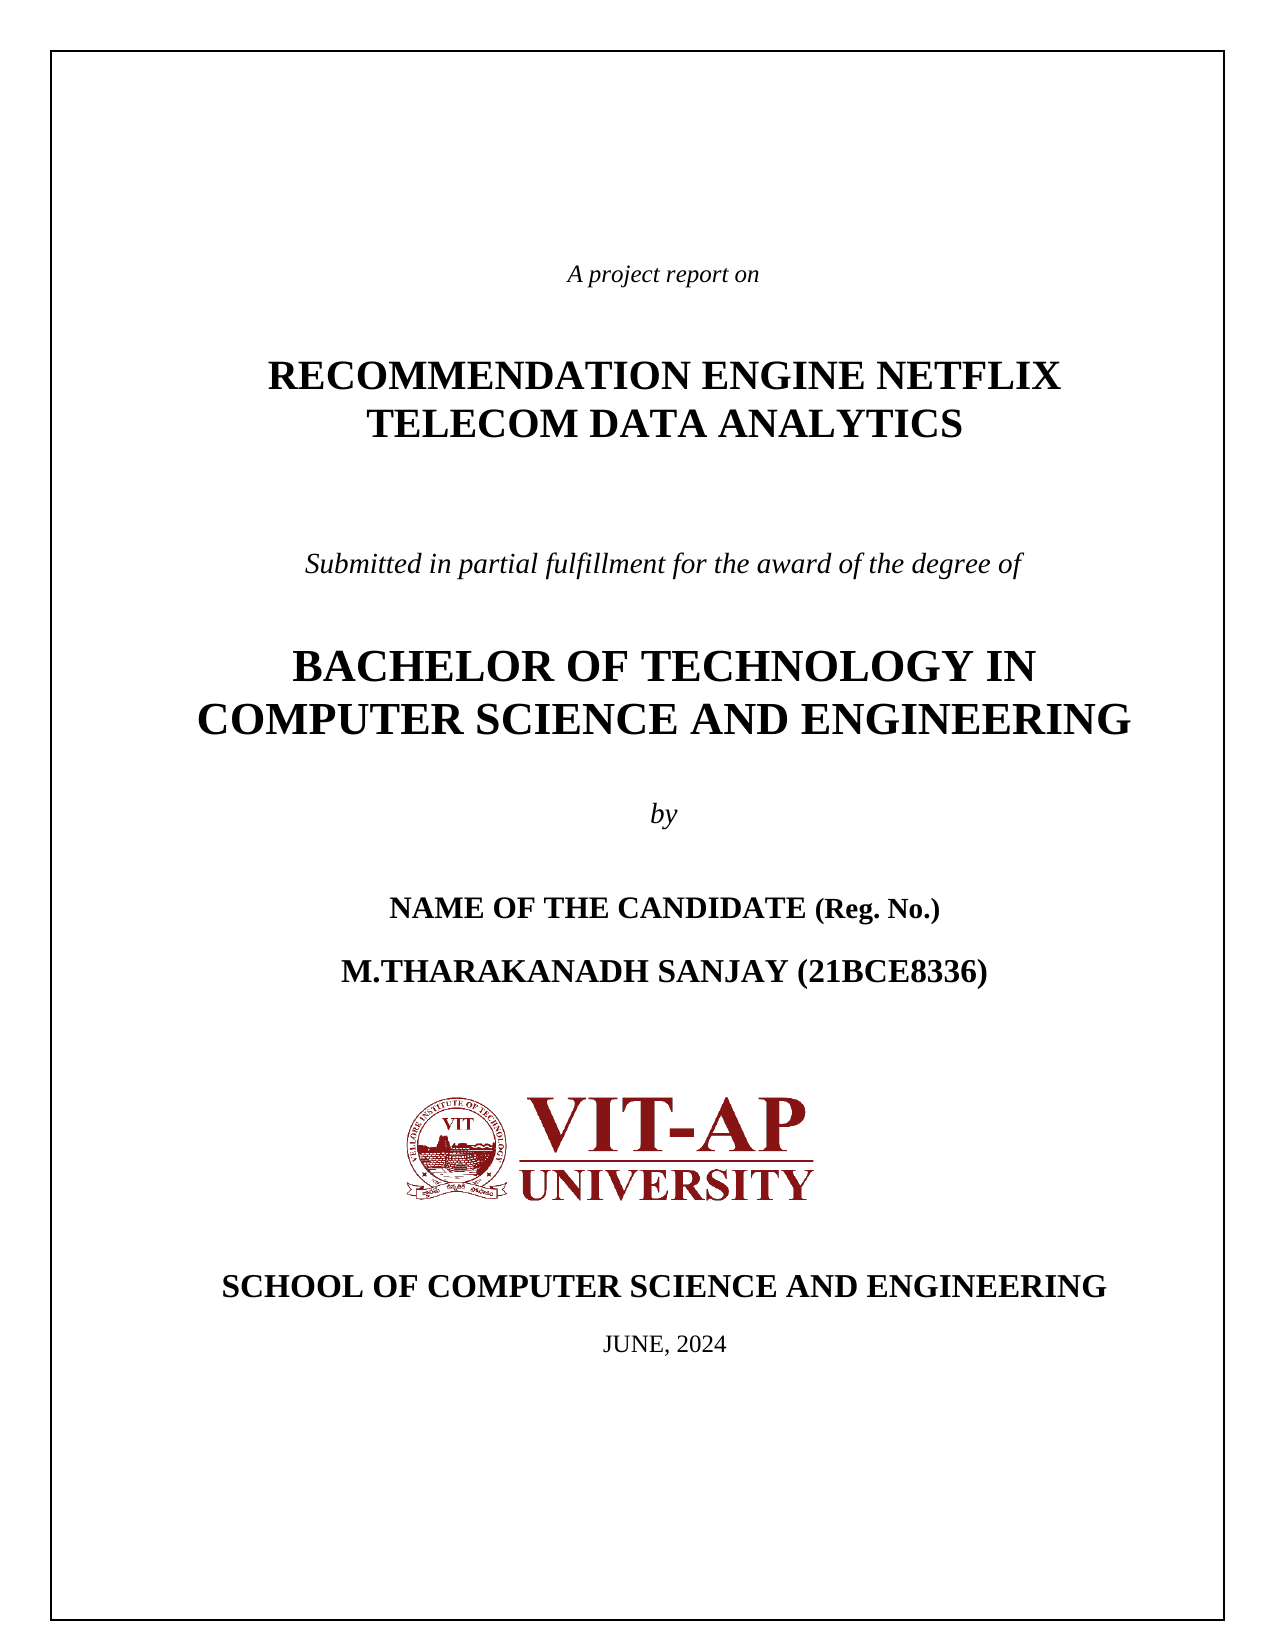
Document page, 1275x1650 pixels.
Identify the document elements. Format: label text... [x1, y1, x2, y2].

text SCHOOL OF COMPUTER SCIENCE AND ENGINEERING [175, 1266, 1154, 1304]
text A project report on [175, 259, 1154, 287]
text NAME OF THE CANDIDATE (Reg. No.) [175, 890, 1154, 926]
subtitle RECOMMENDATION ENGINE NETFLIX TELECOM DATA ANALYTICS [175, 351, 1154, 446]
text JUNE, 2024 [447, 1329, 883, 1358]
picture [397, 1086, 820, 1211]
text by [176, 796, 1154, 830]
text BACHELOR OF TECHNOLOGY IN COMPUTER SCIENCE AND ENGINEERING [175, 639, 1154, 744]
text M.THARAKANADH SANJAY (21BCE8336) [174, 951, 1154, 990]
text Submitted in partial fulfillment for the award of the degree of [174, 546, 1154, 579]
